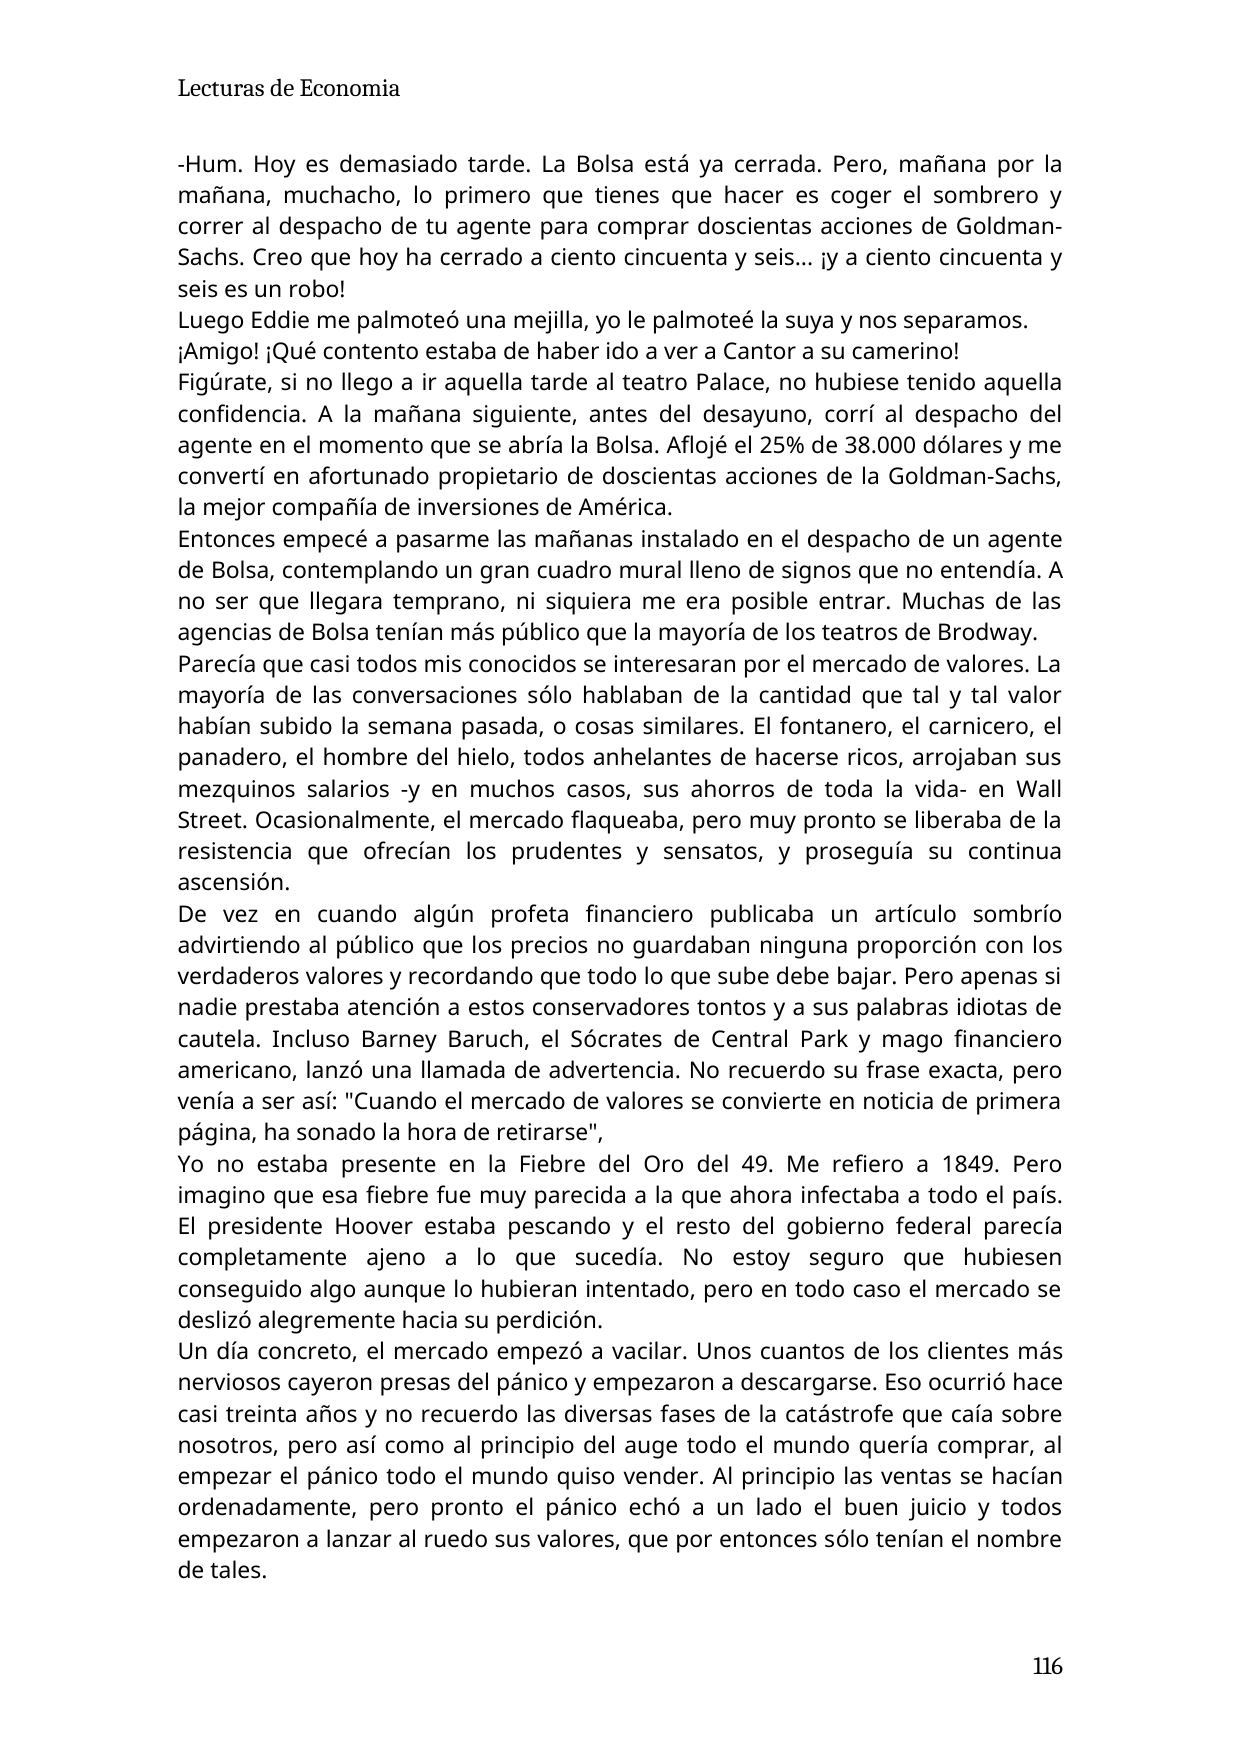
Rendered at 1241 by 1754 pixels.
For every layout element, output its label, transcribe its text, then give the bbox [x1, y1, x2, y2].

text Luego Eddie me palmoteó una mejilla, yo le palmoteé la suya y nos separamos. [177, 304, 1063, 335]
text Un día concreto, el mercado empezó a vacilar. Unos cuantos de los clientes más nerviosos cayeron presas del pánico y empezaron a descargarse. Eso ocurrió hace casi treinta años y no recuerdo las diversas fases de la catástrofe que caía sobre nosotros, pero así como al principio del auge todo el mundo quería comprar, al empezar el pánico todo el mundo quiso vender. Al principio las ventas se hacían ordenadamente, pero pronto el pánico echó a un lado el buen juicio y todos empezaron a lanzar al ruedo sus valores, que por entonces sólo tenían el nombre de tales. [177, 1335, 1063, 1585]
text ¡Amigo! ¡Qué contento estaba de haber ido a ver a Cantor a su camerino! [177, 335, 1063, 366]
text -Hum. Hoy es demasiado tarde. La Bolsa está ya cerrada. Pero, mañana por la mañana, muchacho, lo primero que tienes que hacer es coger el sombrero y correr al despacho de tu agente para comprar doscientas acciones de Goldman-Sachs. Creo que hoy ha cerrado a ciento cincuenta y seis... ¡y a ciento cincuenta y seis es un robo! [177, 148, 1063, 304]
text Entonces empecé a pasarme las mañanas instalado en el despacho de un agente de Bolsa, contemplando un gran cuadro mural lleno de signos que no entendía. A no ser que llegara temprano, ni siquiera me era posible entrar. Muchas de las agencias de Bolsa tenían más público que la mayoría de los teatros de Brodway. [177, 523, 1063, 648]
text De vez en cuando algún profeta financiero publicaba un artículo sombrío advirtiendo al público que los precios no guardaban ninguna proporción con los verdaderos valores y recordando que todo lo que sube debe bajar. Pero apenas si nadie prestaba atención a estos conservadores tontos y a sus palabras idiotas de cautela. Incluso Barney Baruch, el Sócrates de Central Park y mago financiero americano, lanzó una llamada de advertencia. No recuerdo su frase exacta, pero venía a ser así: "Cuando el mercado de valores se convierte en noticia de primera página, ha sonado la hora de retirarse", [177, 898, 1063, 1148]
text Parecía que casi todos mis conocidos se interesaran por el mercado de valores. La mayoría de las conversaciones sólo hablaban de la cantidad que tal y tal valor habían subido la semana pasada, o cosas similares. El fontanero, el carnicero, el panadero, el hombre del hielo, todos anhelantes de hacerse ricos, arrojaban sus mezquinos salarios -y en muchos casos, sus ahorros de toda la vida- en Wall Street. Ocasionalmente, el mercado flaqueaba, pero muy pronto se liberaba de la resistencia que ofrecían los prudentes y sensatos, y proseguía su continua ascensión. [177, 648, 1063, 898]
text Yo no estaba presente en la Fiebre del Oro del 49. Me refiero a 1849. Pero imagino que esa fiebre fue muy parecida a la que ahora infectaba a todo el país. El presidente Hoover estaba pescando y el resto del gobierno federal parecía completamente ajeno a lo que sucedía. No estoy seguro que hubiesen conseguido algo aunque lo hubieran intentado, pero en todo caso el mercado se deslizó alegremente hacia su perdición. [177, 1148, 1063, 1335]
text Figúrate, si no llego a ir aquella tarde al teatro Palace, no hubiese tenido aquella confidencia. A la mañana siguiente, antes del desayuno, corrí al despacho del agente en el momento que se abría la Bolsa. Aflojé el 25% de 38.000 dólares y me convertí en afortunado propietario de doscientas acciones de la Goldman-Sachs, la mejor compañía de inversiones de América. [177, 366, 1063, 523]
